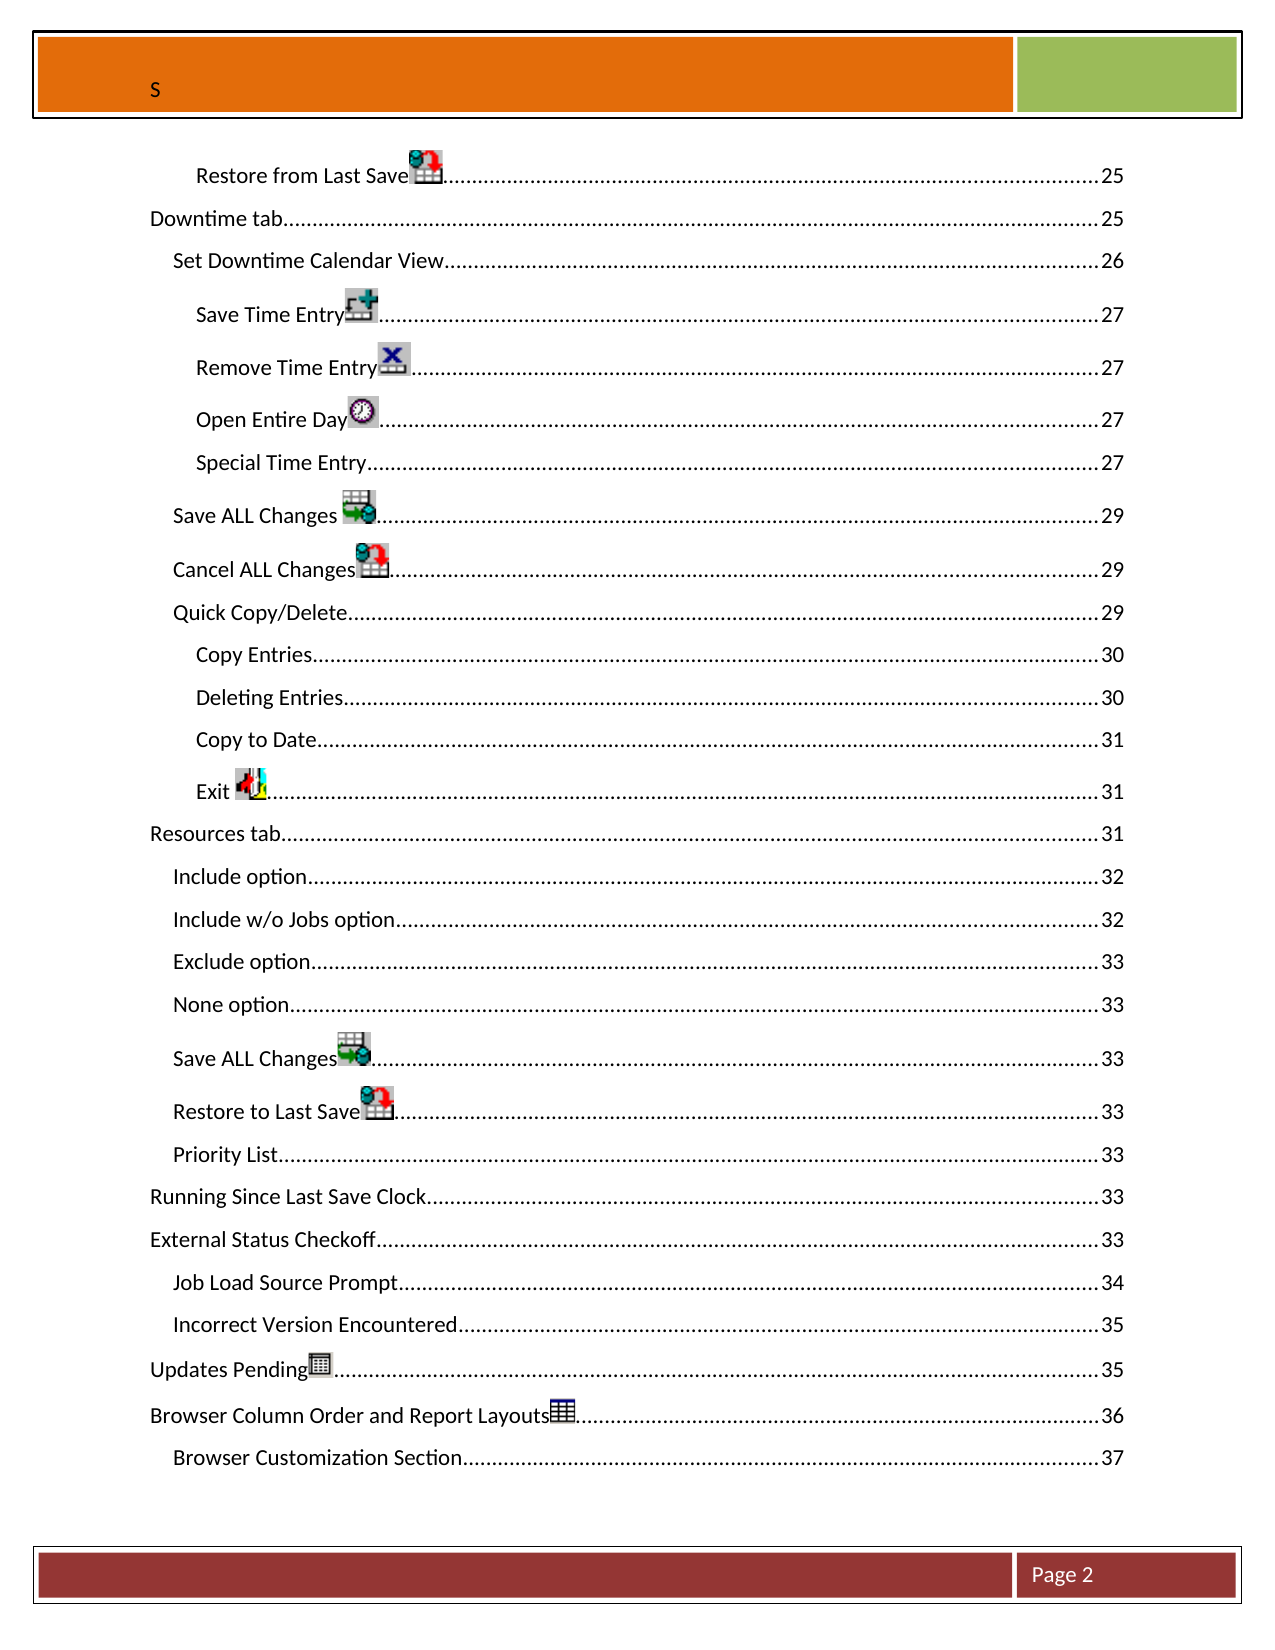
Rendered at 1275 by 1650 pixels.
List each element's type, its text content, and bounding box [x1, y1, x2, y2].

picture [377, 342, 411, 376]
picture [342, 490, 377, 524]
text Set Downtime Calendar View 26 [173, 246, 1125, 274]
text Deleting Entries 30 [196, 683, 1125, 711]
picture [360, 1086, 394, 1120]
text Save ALL Changes 29 [173, 490, 1125, 529]
text Open Entire Day 27 [196, 396, 1125, 433]
text Running Since Last Save Clock 33 [150, 1182, 1125, 1211]
text Remove Time Entry 27 [196, 342, 1125, 382]
text Restore from Last Save 25 [196, 150, 1125, 189]
text Restore to Last Save 33 [173, 1086, 1125, 1125]
text Incorrect Version Encountered 35 [173, 1310, 1125, 1338]
text Copy Entries 30 [196, 640, 1125, 668]
picture [409, 150, 443, 184]
text Downtime tab 25 [150, 204, 1125, 232]
text Include w/o Jobs option 32 [173, 905, 1125, 933]
text Special Time Entry 27 [196, 448, 1125, 476]
text Quick Copy/Delete 29 [173, 598, 1125, 626]
picture [235, 768, 267, 800]
text Cancel ALL Changes 29 [173, 544, 1125, 583]
picture [308, 1352, 334, 1378]
text Browser Column Order and Report Layouts 36 [150, 1398, 1125, 1429]
text Save Time Entry 27 [196, 289, 1125, 328]
text Resources tab 31 [150, 819, 1125, 848]
text Copy to Date 31 [196, 725, 1125, 753]
text Priority List 33 [173, 1140, 1125, 1168]
text External Status Checkoff 33 [150, 1225, 1125, 1253]
picture [347, 396, 379, 428]
text Include option 32 [173, 862, 1125, 890]
picture [550, 1398, 576, 1424]
picture [344, 288, 379, 323]
text Exit 31 [196, 768, 1125, 805]
text None option 33 [173, 990, 1125, 1018]
text Updates Pending 35 [150, 1353, 1125, 1384]
text Exclude option 33 [173, 947, 1125, 975]
text Save ALL Changes 33 [173, 1033, 1125, 1072]
picture [337, 1032, 371, 1066]
text Browser Customization Section 37 [173, 1443, 1125, 1472]
picture [355, 543, 390, 578]
text Job Load Source Prompt 34 [173, 1268, 1125, 1296]
